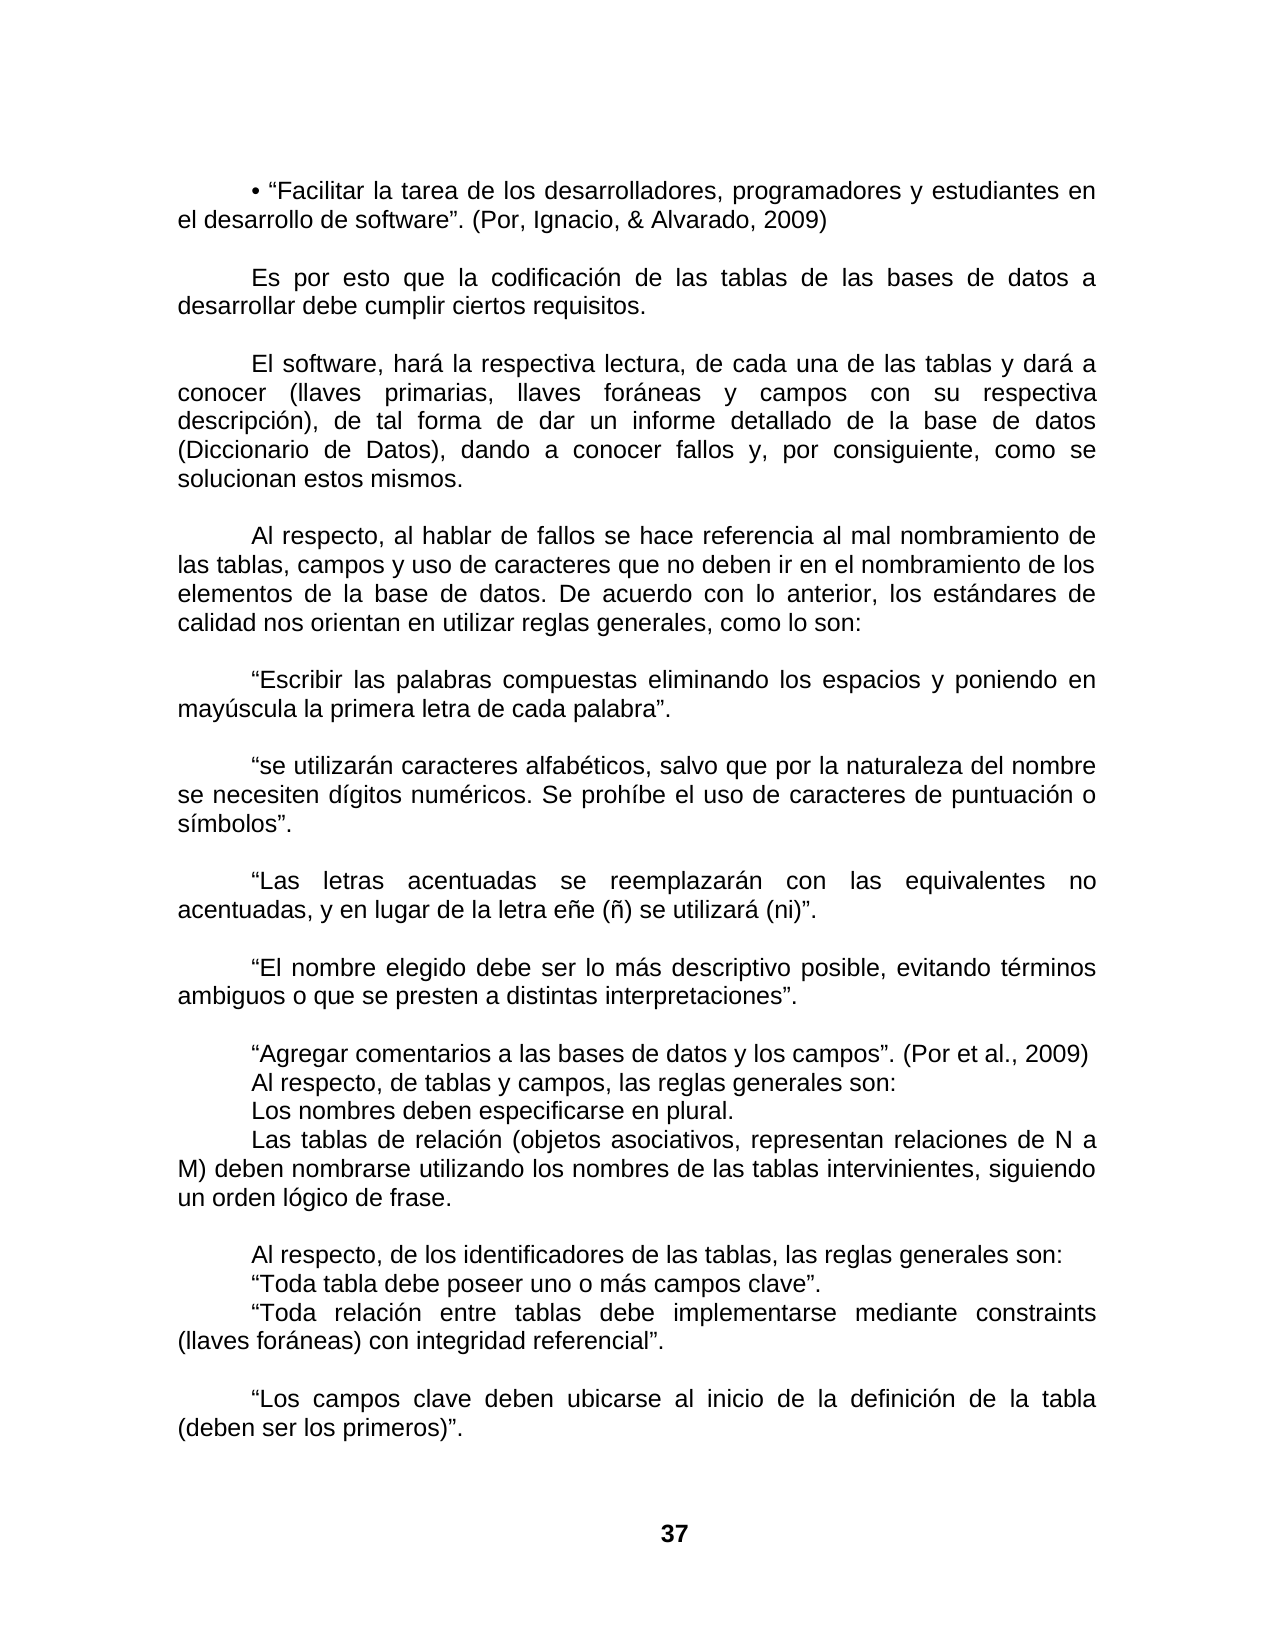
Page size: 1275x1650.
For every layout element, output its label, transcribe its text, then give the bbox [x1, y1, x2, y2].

text “Toda relación entre tablas debe implementarse mediante constraints (llaves foráneas) con integridad referencial”. [177, 1298, 1098, 1355]
text “Agregar comentarios a las bases de datos y los campos”. (Por et al., 2009) [177, 1039, 1098, 1068]
text Al respecto, al hablar de fallos se hace referencia al mal nombramiento de las tablas, campos y uso de caracteres que no deben ir en el nombramiento de los elementos de la base de datos. De acuerdo con lo anterior, los estándares de calidad nos orientan en utilizar reglas generales, como lo son: [177, 521, 1098, 636]
text • “Facilitar la tarea de los desarrolladores, programadores y estudiantes en el desarrollo de software”. (Por, Ignacio, & Alvarado, 2009) [177, 176, 1098, 234]
text El software, hará la respectiva lectura, de cada una de las tablas y dará a conocer (llaves primarias, llaves foráneas y campos con su respectiva descripción), de tal forma de dar un informe detallado de la base de datos (Diccionario de Datos), dando a conocer fallos y, por consiguiente, como se solucionan estos mismos. [177, 349, 1098, 493]
text Al respecto, de tablas y campos, las reglas generales son: [177, 1068, 1098, 1096]
text Al respecto, de los identificadores de las tablas, las reglas generales son: [177, 1240, 1098, 1269]
text “El nombre elegido debe ser lo más descriptivo posible, evitando términos ambiguos o que se presten a distintas interpretaciones”. [177, 953, 1098, 1010]
text “Toda tabla debe poseer uno o más campos clave”. [177, 1269, 1098, 1298]
text Los nombres deben especificarse en plural. [177, 1096, 1098, 1125]
text Es por esto que la codificación de las tablas de las bases de datos a desarrollar debe cumplir ciertos requisitos. [177, 263, 1098, 320]
text “Las letras acentuadas se reemplazarán con las equivalentes no acentuadas, y en lugar de la letra eñe (ñ) se utilizará (ni)”. [177, 866, 1098, 924]
text “Los campos clave deben ubicarse al inicio de la definición de la tabla (deben ser los primeros)”. [177, 1384, 1098, 1441]
text Las tablas de relación (objetos asociativos, representan relaciones de N a M) deben nombrarse utilizando los nombres de las tablas intervinientes, siguiendo un orden lógico de frase. [177, 1125, 1098, 1211]
text “se utilizarán caracteres alfabéticos, salvo que por la naturaleza del nombre se necesiten dígitos numéricos. Se prohíbe el uso de caracteres de puntuación o símbolos”. [177, 751, 1098, 838]
text “Escribir las palabras compuestas eliminando los espacios y poniendo en mayúscula la primera letra de cada palabra”. [177, 665, 1098, 723]
